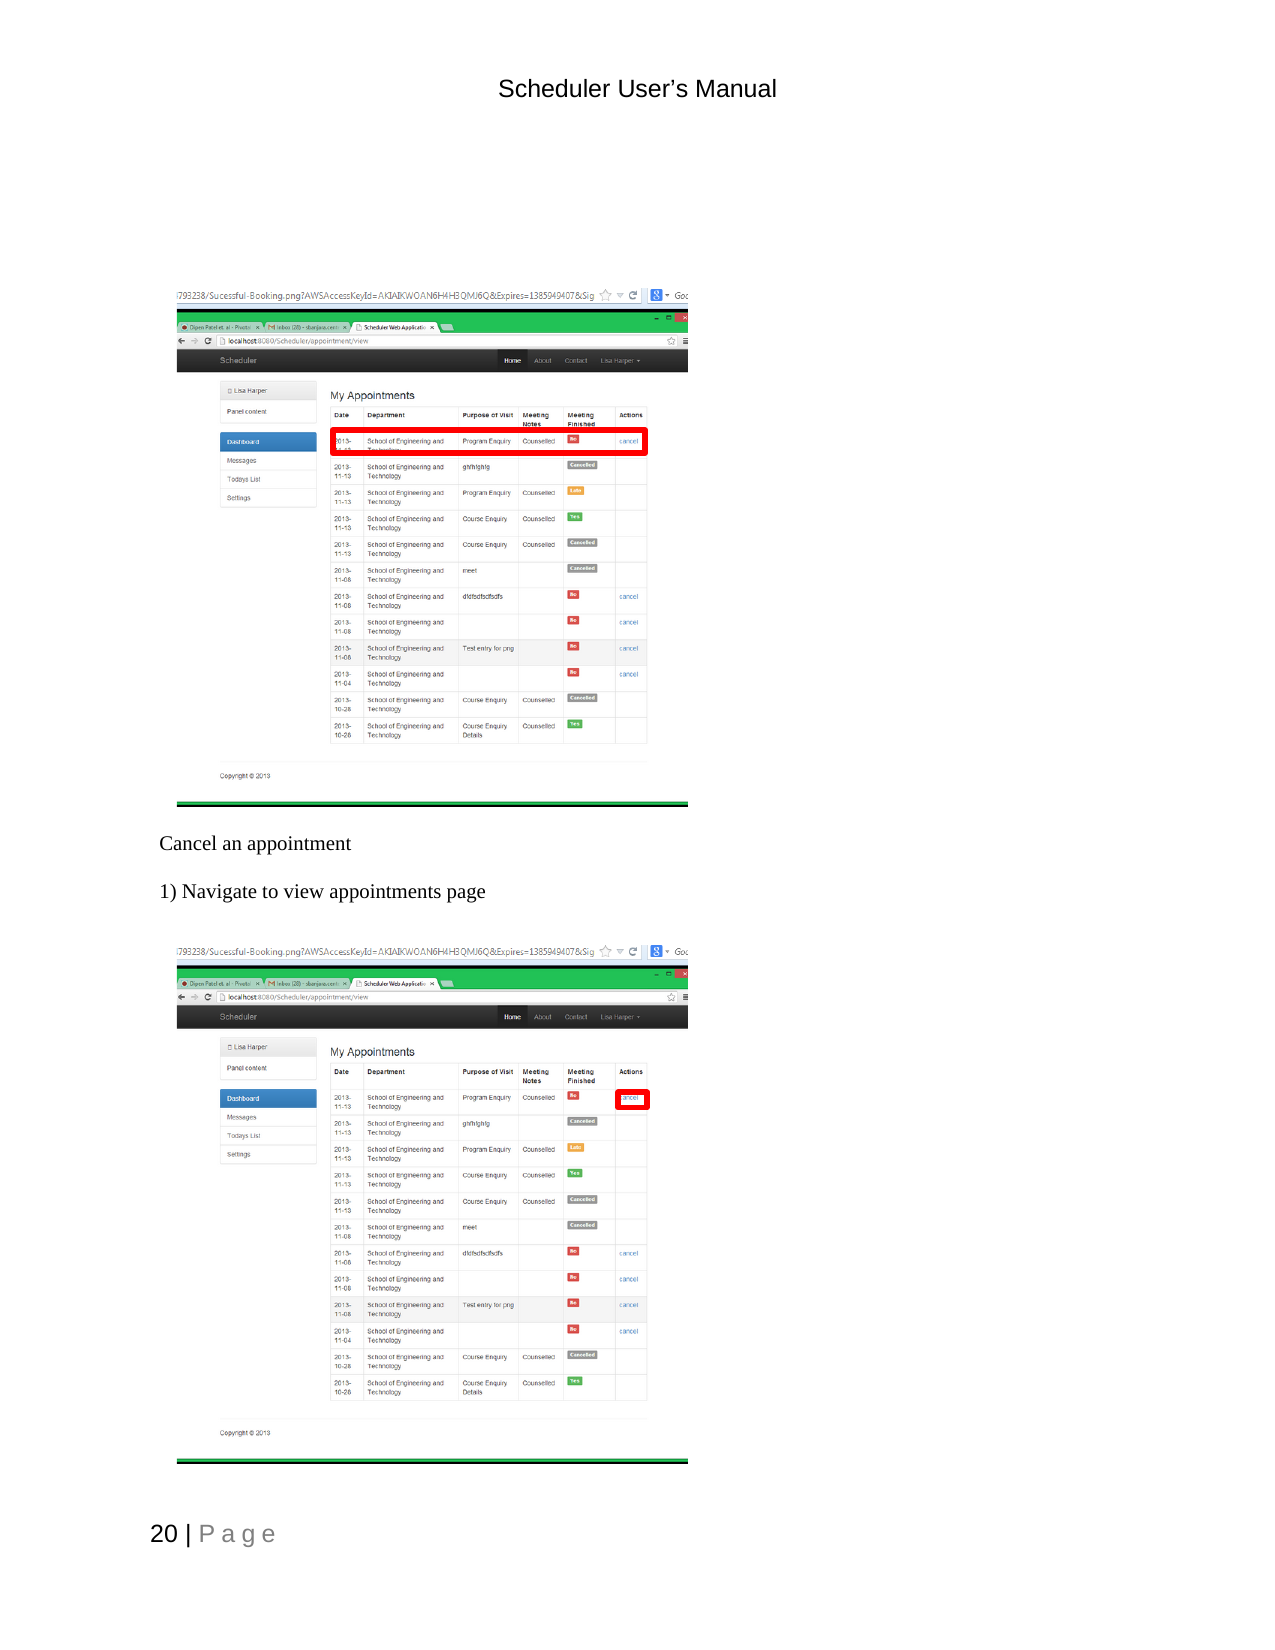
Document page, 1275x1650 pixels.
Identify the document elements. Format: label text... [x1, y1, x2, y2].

text Cancel an appointment [159, 831, 1125, 855]
text 1) Navigate to view appointments page [159, 879, 1125, 903]
picture [176, 288, 688, 807]
picture [176, 945, 688, 1464]
